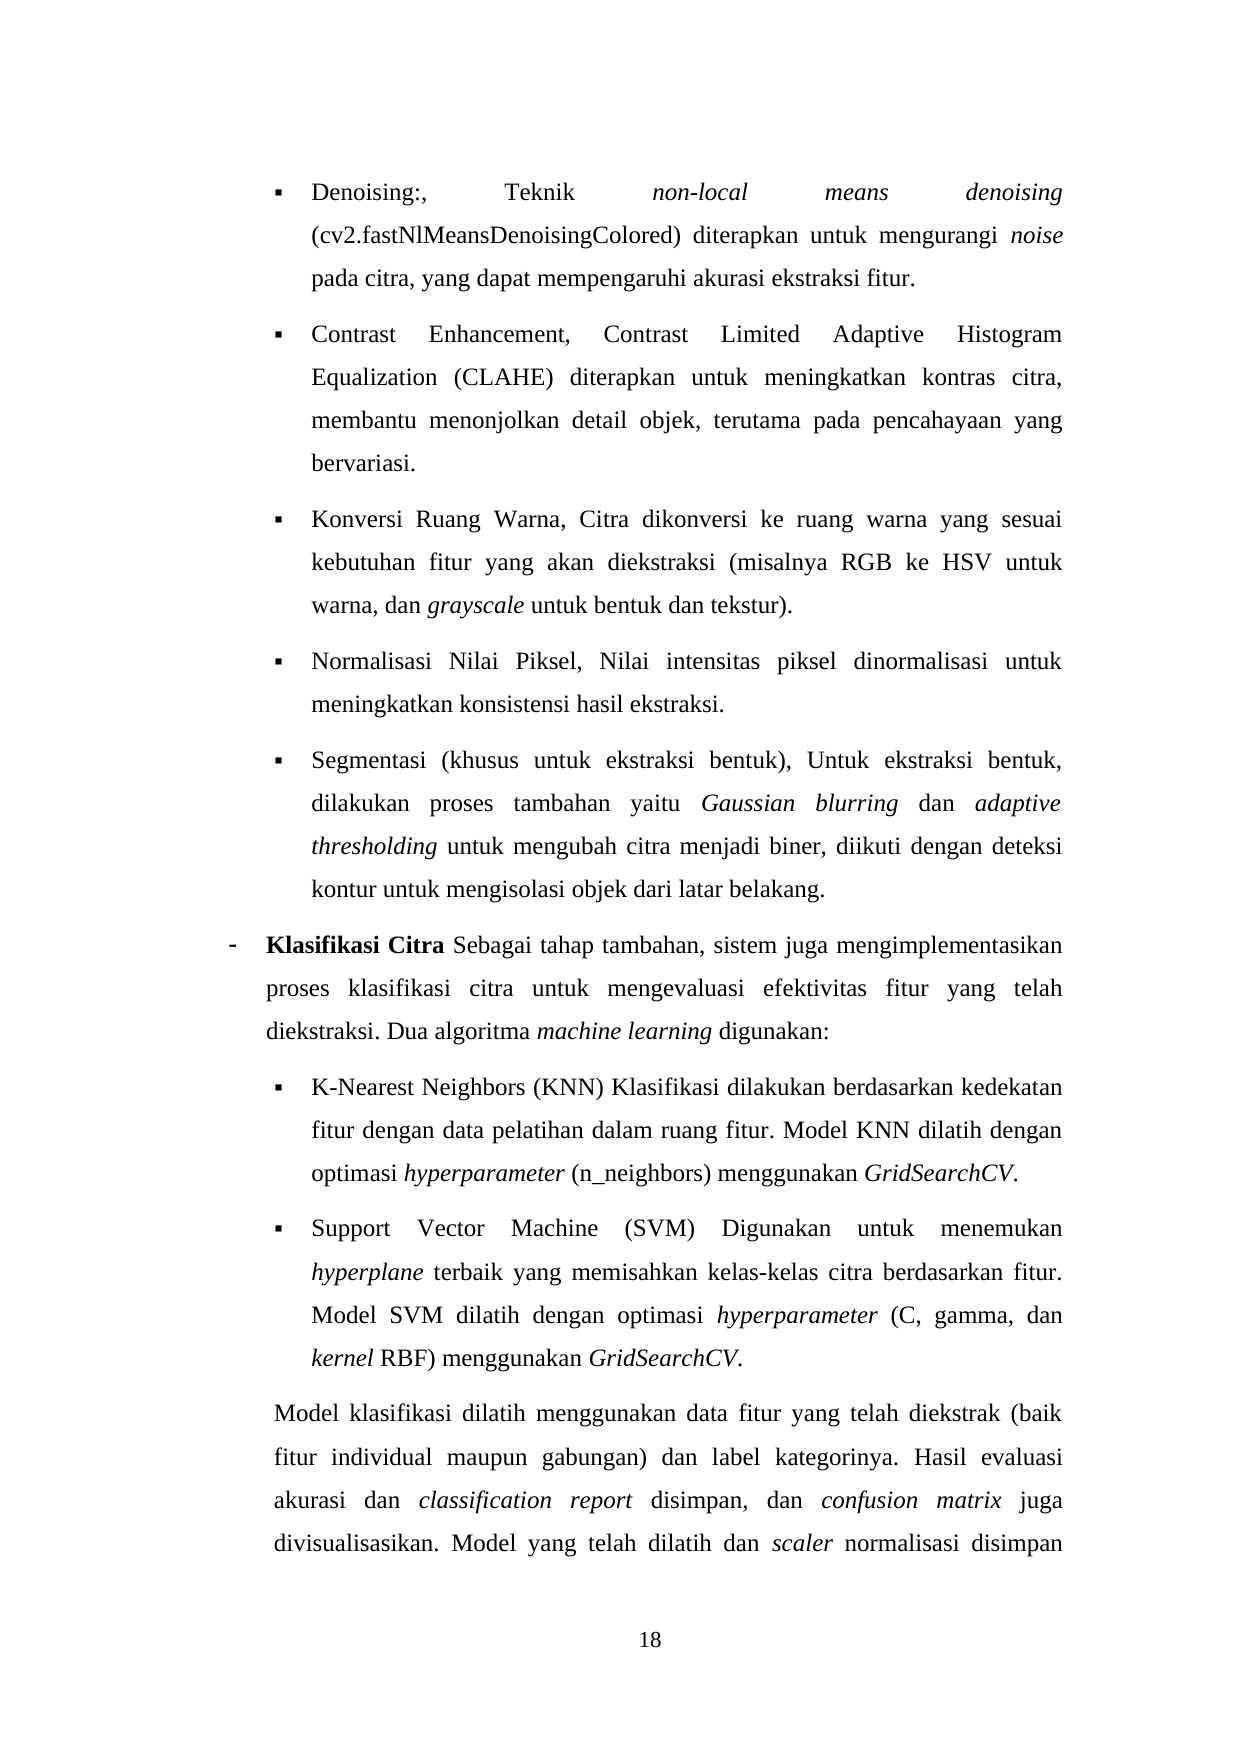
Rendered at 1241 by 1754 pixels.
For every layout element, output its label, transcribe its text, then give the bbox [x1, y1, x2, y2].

list Support Vector Machine (SVM) Digunakan untuk menemukan hyperplane terbaik yang memisahkan kelas-kelas citra berdasarkan fitur. Model SVM dilatih dengan optimasi hyperparameter (C, gamma, dan kernel RBF) menggunakan GridSearchCV. [274, 1213, 1063, 1372]
list Konversi Ruang Warna, Citra dikonversi ke ruang warna yang sesuai kebutuhan fitur yang akan diekstraksi (misalnya RGB ke HSV untuk warna, dan grayscale untuk bentuk dan tekstur). [274, 504, 1063, 619]
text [274, 1398, 1063, 1557]
list Segmentasi (khusus untuk ekstraksi bentuk), Untuk ekstraksi bentuk, dilakukan proses tambahan yaitu Gaussian blurring dan adaptive thresholding untuk mengubah citra menjadi biner, diikuti dengan deteksi kontur untuk mengisolasi objek dari latar belakang. [274, 745, 1063, 903]
list Denoising:, Teknik non-local means denoising (cv2.fastNlMeansDenoisingColored) diterapkan untuk mengurangi noise pada citra, yang dapat mempengaruhi akurasi ekstraksi fitur. [274, 177, 1063, 292]
list Klasifikasi Citra Sebagai tahap tambahan, sistem juga mengimplementasikan proses klasifikasi citra untuk mengevaluasi efektivitas fitur yang telah diekstraksi. Dua algoritma machine learning digunakan: [228, 930, 1063, 1045]
list K-Nearest Neighbors (KNN) Klasifikasi dilakukan berdasarkan kedekatan fitur dengan data pelatihan dalam ruang fitur. Model KNN dilatih dengan optimasi hyperparameter (n_neighbors) menggunakan GridSearchCV. [274, 1072, 1063, 1187]
list Normalisasi Nilai Piksel, Nilai intensitas piksel dinormalisasi untuk meningkatkan konsistensi hasil ekstraksi. [274, 646, 1063, 718]
list Contrast Enhancement, Contrast Limited Adaptive Histogram Equalization (CLAHE) diterapkan untuk meningkatkan kontras citra, membantu menonjolkan detail objek, terutama pada pencahayaan yang bervariasi. [274, 319, 1063, 477]
